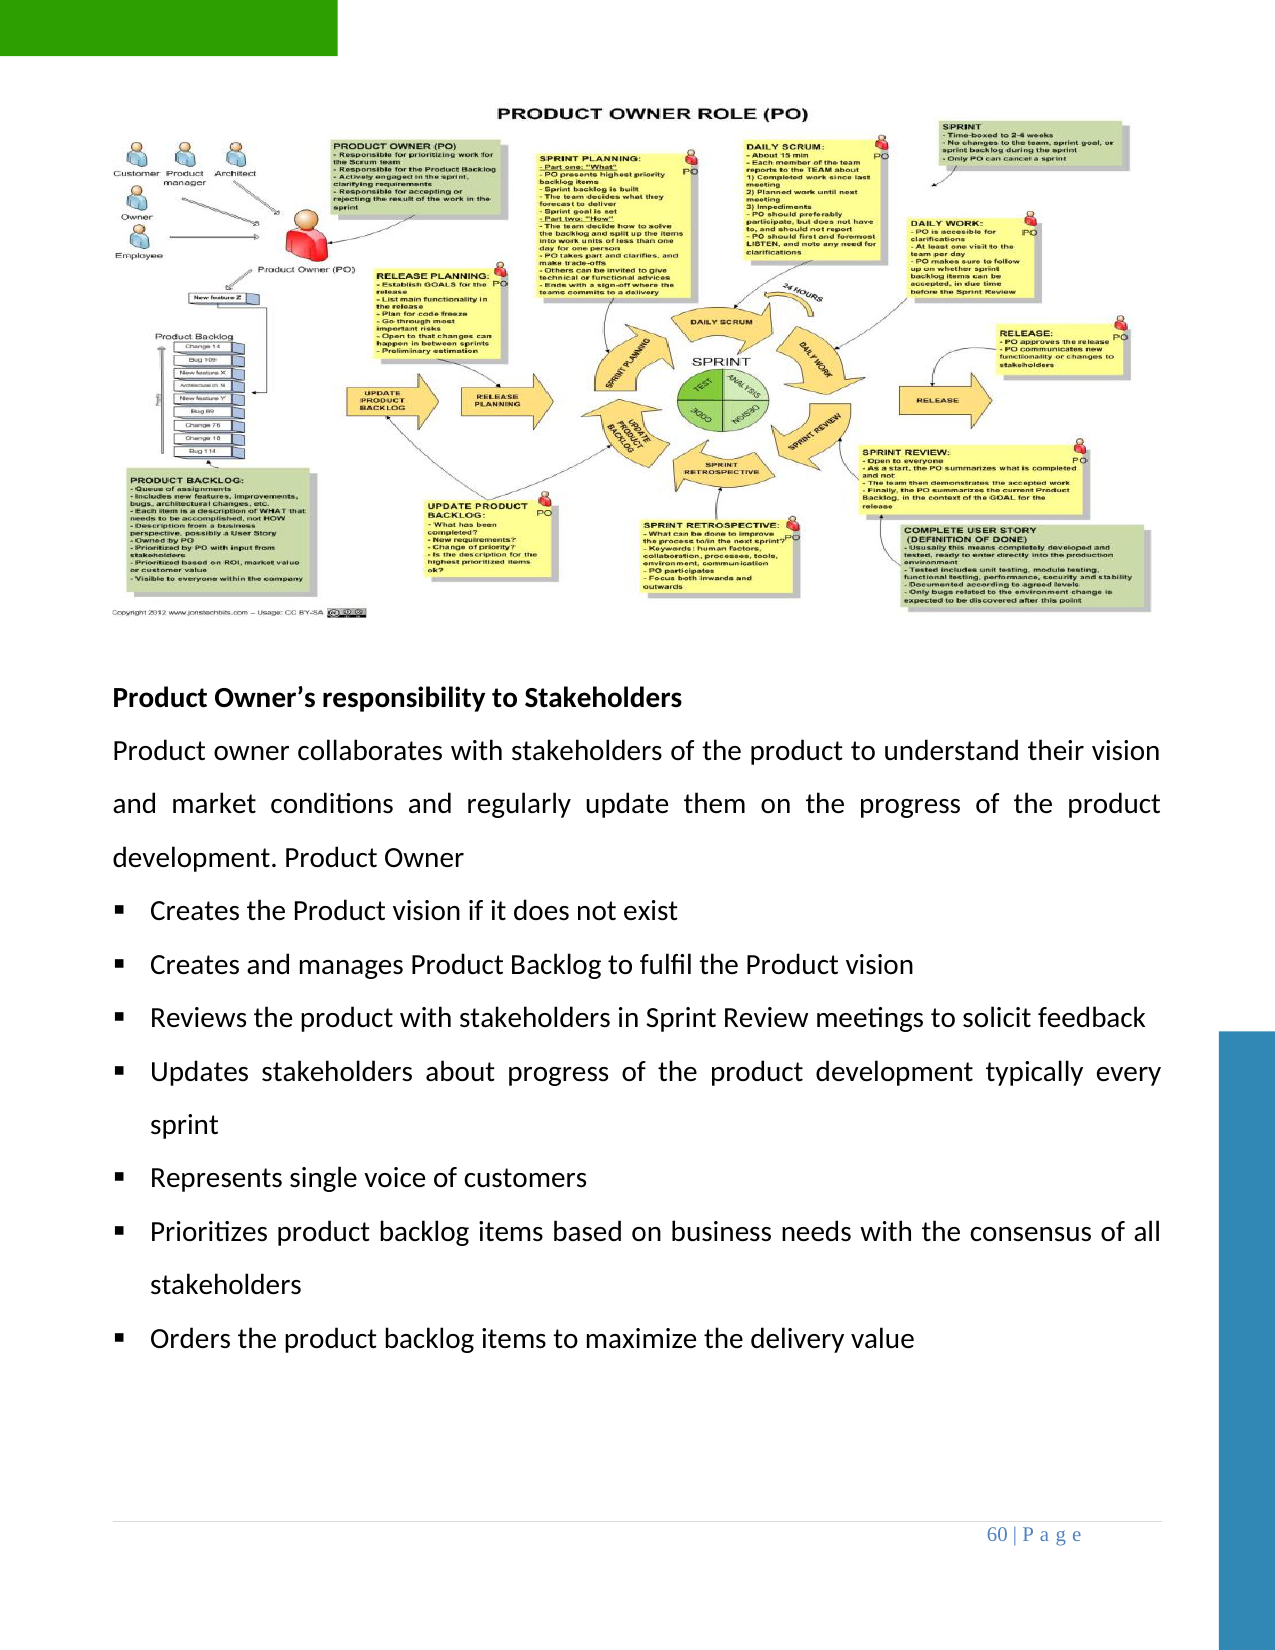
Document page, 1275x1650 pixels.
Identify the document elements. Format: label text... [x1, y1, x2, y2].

list Orders the product backlog items to maximize the delivery value [112, 1320, 1162, 1356]
picture [112, 103, 1152, 618]
list Creates the Product vision if it does not exist [112, 892, 1162, 928]
list Reviews the product with stakeholders in Sprint Review meetings to solicit feedback [112, 999, 1162, 1035]
text Product owner collaborates with stakeholders of the product to understand their vision and market conditions and regularly update them on the progress of the product development. Product Owner [112, 732, 1162, 874]
list Updates stakeholders about progress of the product development typically every sprint [112, 1053, 1162, 1142]
list Creates and manages Product Backlog to fulfil the Product vision [112, 946, 1162, 981]
list Prioritizes product backlog items based on business needs with the consensus of all stakeholders [112, 1213, 1162, 1302]
text Product Owner’s responsibility to Stakeholders [112, 679, 1162, 714]
list Represents single voice of customers [112, 1159, 1162, 1195]
